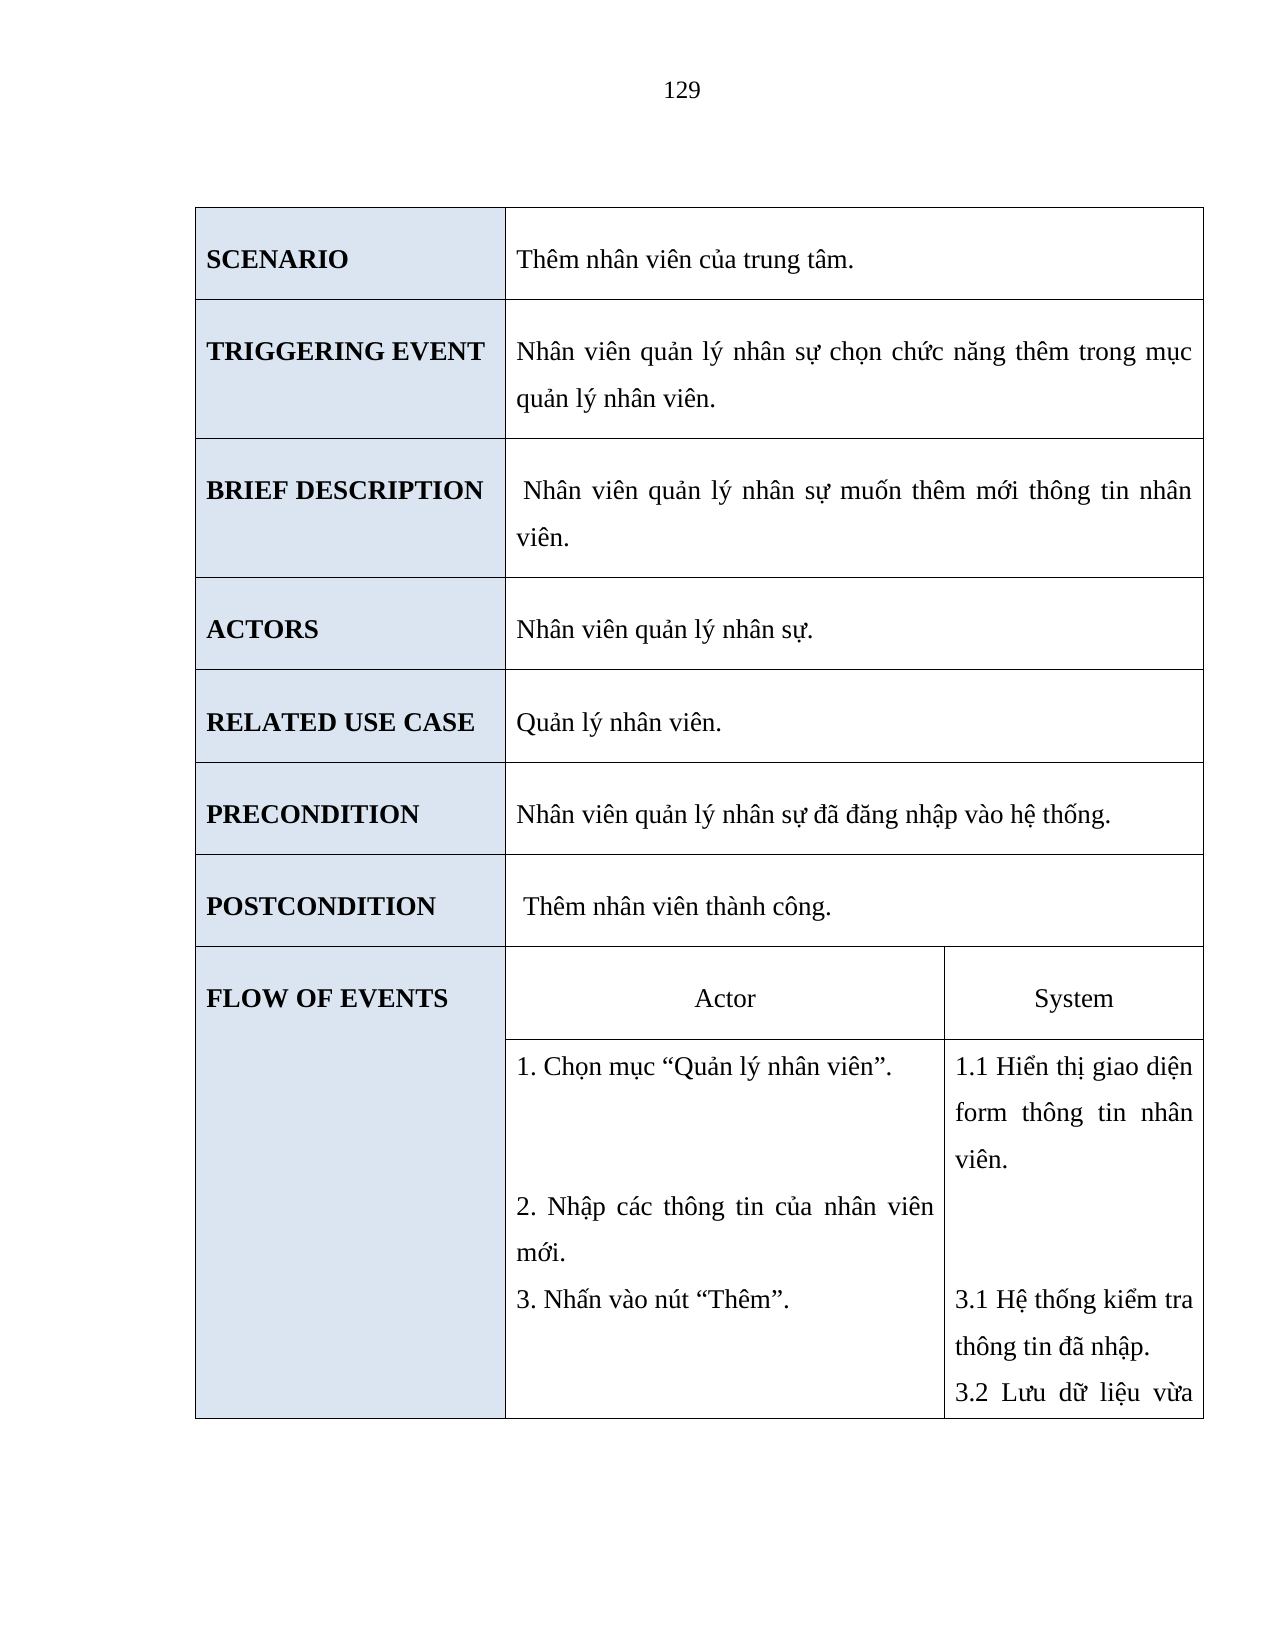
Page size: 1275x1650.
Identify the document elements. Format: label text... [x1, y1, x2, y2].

table_cell Actor [506, 947, 944, 1038]
table_cell PRECONDITION [196, 763, 505, 854]
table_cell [945, 1040, 1203, 1418]
table_cell System [945, 947, 1203, 1038]
table_cell FLOW OF EVENTS [196, 947, 505, 1418]
table_cell Thêm nhân viên của trung tâm. [506, 208, 1203, 299]
table_cell Nhân viên quản lý nhân sự muốn thêm mới thông tin nhân viên. [506, 439, 1203, 577]
table_cell POSTCONDITION [196, 855, 505, 946]
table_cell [506, 1040, 944, 1418]
table_cell Nhân viên quản lý nhân sự. [506, 578, 1203, 669]
table_cell RELATED USE CASE [196, 670, 505, 762]
table_cell Thêm nhân viên thành công. [506, 855, 1203, 946]
table_cell Quản lý nhân viên. [506, 670, 1203, 762]
table_cell SCENARIO [196, 208, 505, 299]
table_cell ACTORS [196, 578, 505, 669]
table_cell Nhân viên quản lý nhân sự đã đăng nhập vào hệ thống. [506, 763, 1203, 854]
table_cell BRIEF DESCRIPTION [196, 439, 505, 577]
table_cell TRIGGERING EVENT [196, 300, 505, 438]
table_cell Nhân viên quản lý nhân sự chọn chức năng thêm trong mục quản lý nhân viên. [506, 300, 1203, 438]
